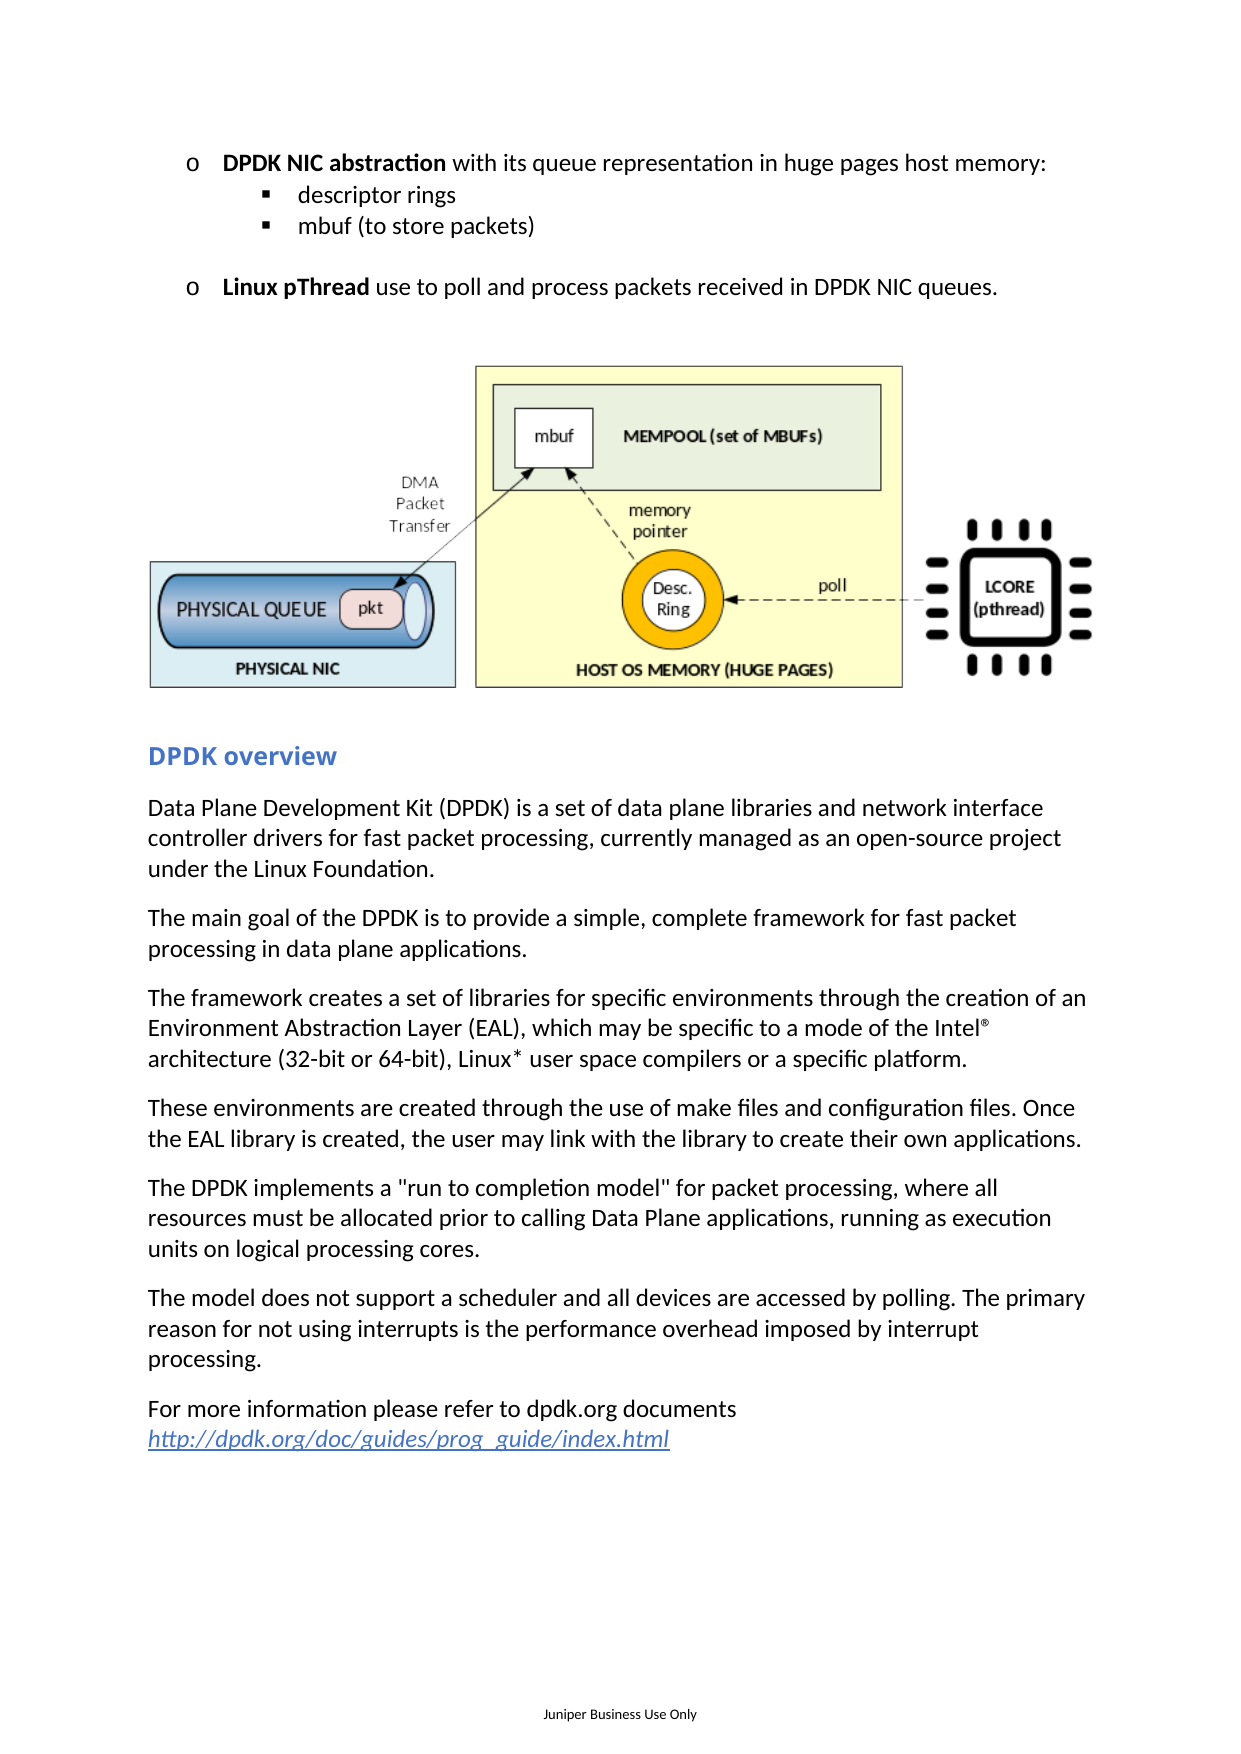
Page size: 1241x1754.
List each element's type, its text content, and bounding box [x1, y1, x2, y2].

text The framework creates a set of libraries for specific environments through the creation of an Environment Abstraction Layer (EAL), which may be specific to a mode of the Intel® architecture (32-bit or 64-bit), Linux* user space compilers or a specific platform. [148, 982, 1093, 1073]
text The main goal of the DPDK is to provide a simple, complete framework for fast packet processing in data plane applications. [148, 902, 1093, 963]
list mbuf (to store packets) [260, 210, 1093, 240]
list DPDK NIC abstraction with its queue representation in huge pages host memory: [185, 148, 1093, 179]
text For more information please refer to dpdk.org documents http://dpdk.org/doc/guides/prog_guide/index.html [148, 1393, 1093, 1454]
text The DPDK implements a "run to completion model" for packet processing, where all resources must be allocated prior to calling Data Plane applications, running as execution units on logical processing cores. [148, 1172, 1093, 1264]
text These environments are created through the use of make files and configuration files. Once the EAL library is created, the user may link with the library to create their own applications. [148, 1092, 1093, 1153]
text Data Plane Development Kit (DPDK) is a set of data plane libraries and network interface controller drivers for fast packet processing, currently managed as an open-source project under the Linux Foundation. [148, 792, 1093, 883]
text The model does not support a scheduler and all devices are accessed by polling. The primary reason for not using interrupts is the performance overhead imposed by interrupt processing. [148, 1282, 1093, 1374]
list Linux pThread use to poll and process packets received in DPDK NIC queues. [185, 271, 1093, 303]
list descriptor rings [260, 179, 1093, 210]
subtitle DPDK overview [148, 739, 1093, 773]
